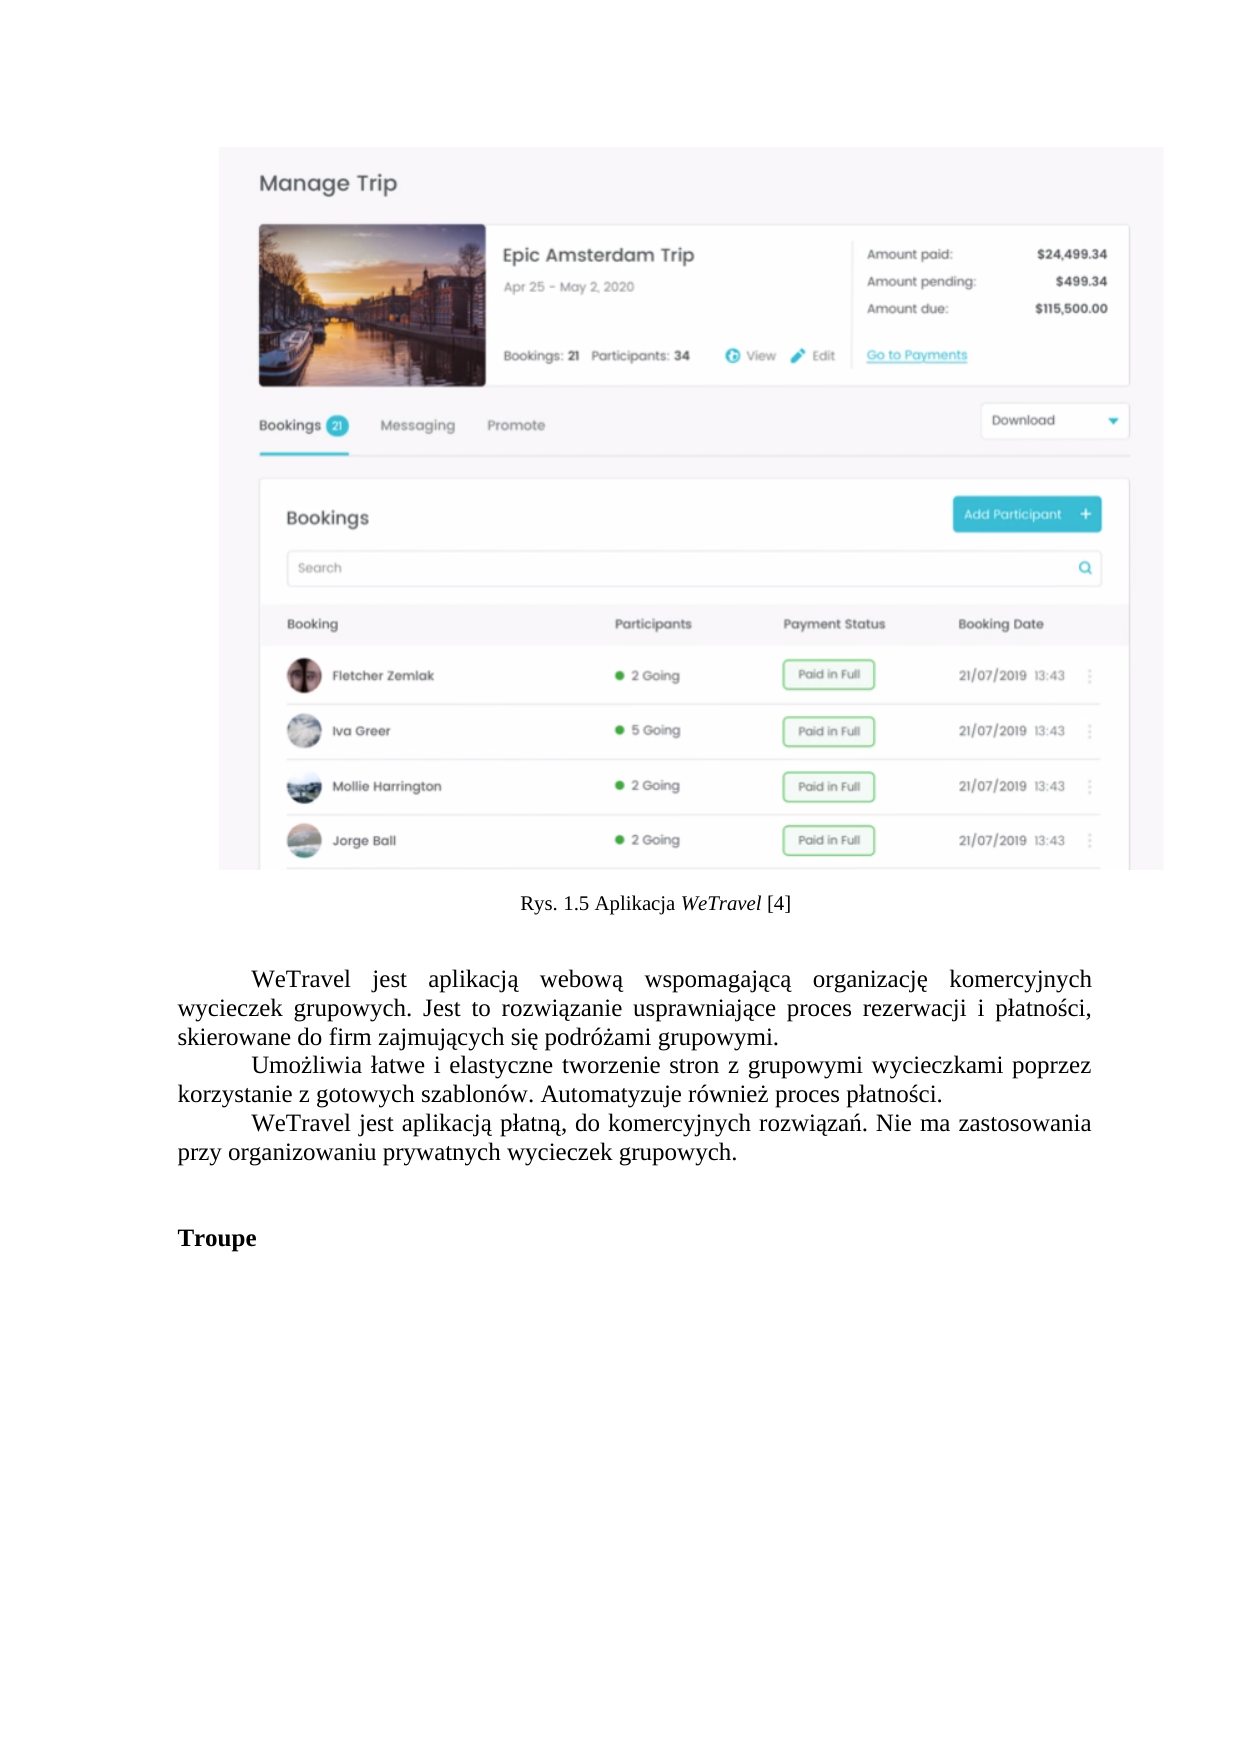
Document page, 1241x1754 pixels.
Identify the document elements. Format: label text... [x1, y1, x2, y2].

text Umożliwia łatwe i elastyczne tworzenie stron z grupowymi wycieczkami poprzez korzystanie z gotowych szablonów. Automatyzuje również proces płatności. [177, 1050, 1092, 1108]
picture [218, 147, 1164, 870]
text WeTravel jest aplikacją webową wspomagającą organizację komercyjnych wycieczek grupowych. Jest to rozwiązanie usprawniające proces rezerwacji i płatności, skierowane do firm zajmujących się podróżami grupowymi. [177, 964, 1092, 1050]
text WeTravel jest aplikacją płatną, do komercyjnych rozwiązań. Nie ma zastosowania przy organizowaniu prywatnych wycieczek grupowych. [177, 1108, 1092, 1165]
text Troupe [177, 1223, 1092, 1252]
text Rys. . Aplikacja WeTravel [177, 890, 1092, 914]
